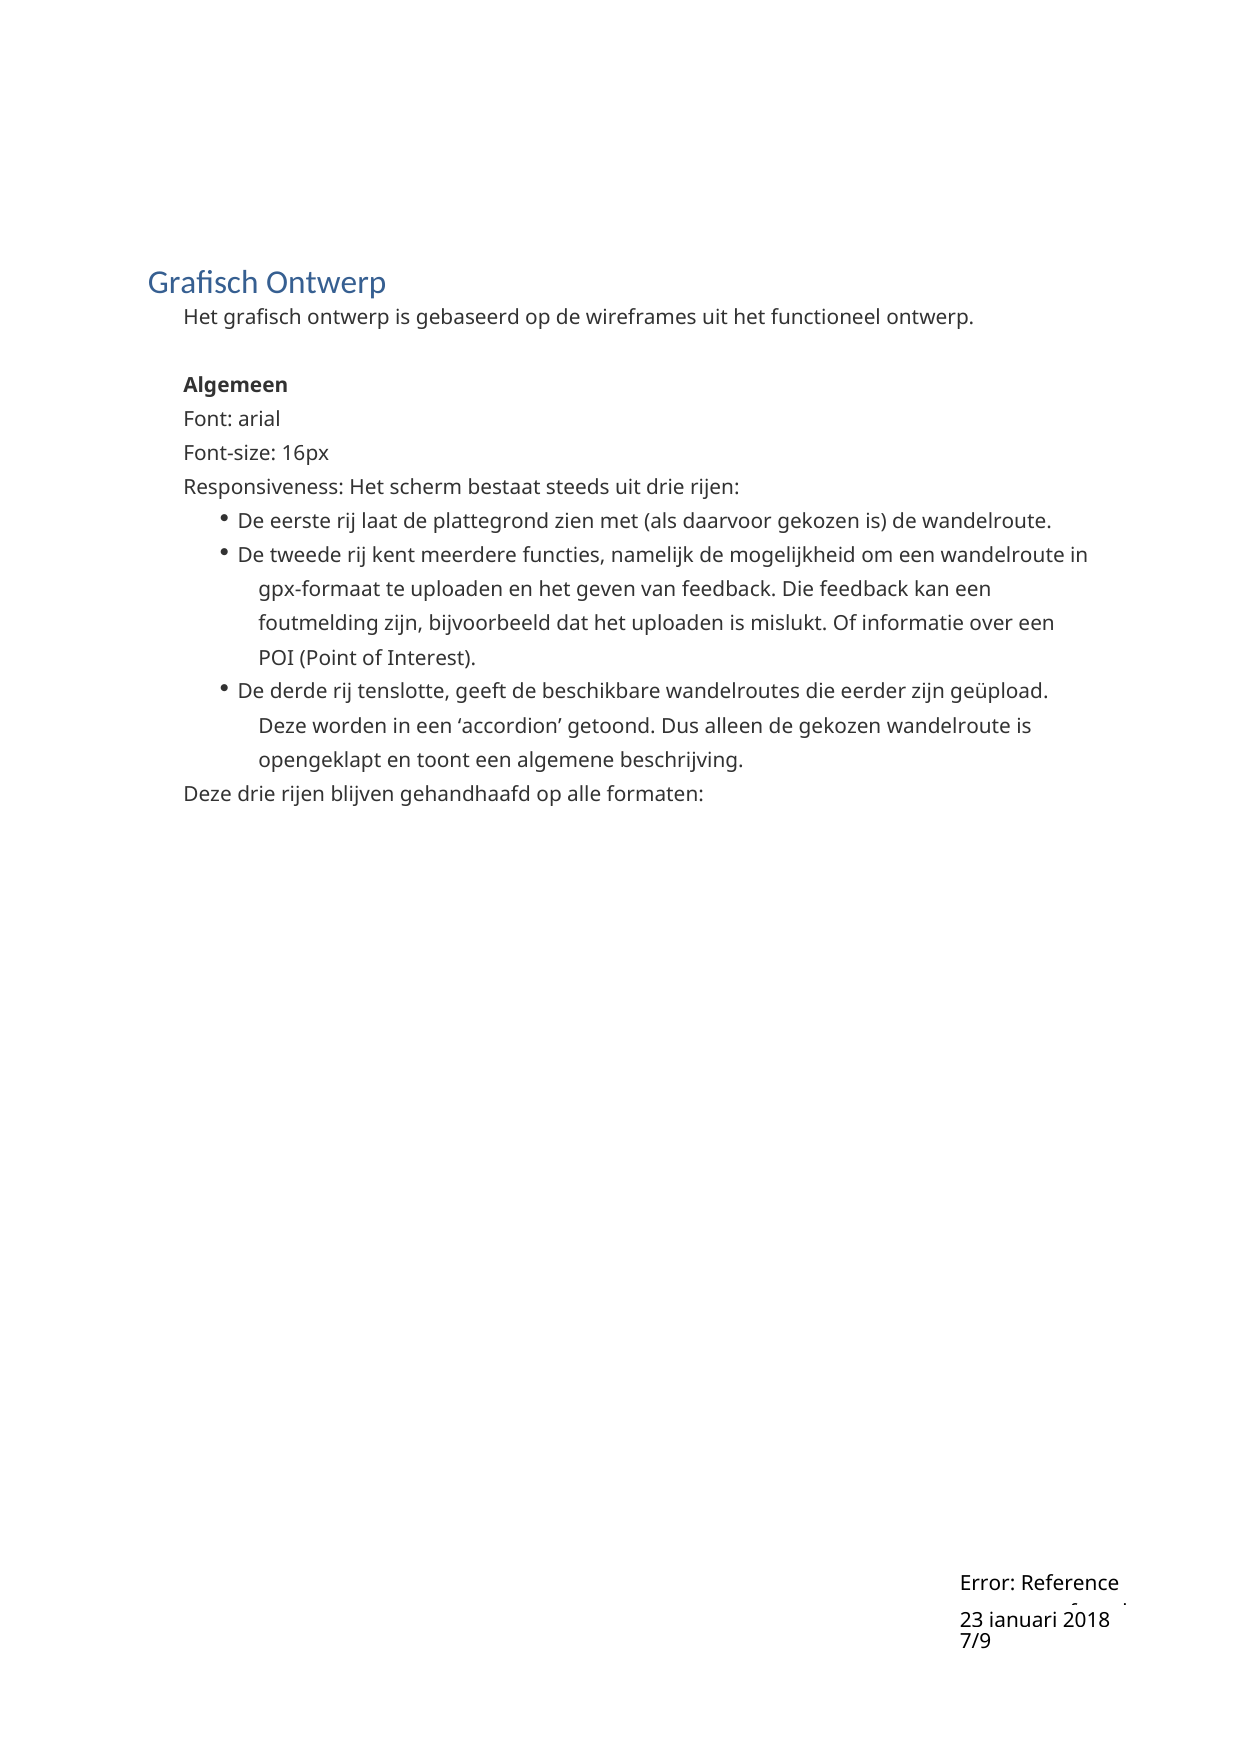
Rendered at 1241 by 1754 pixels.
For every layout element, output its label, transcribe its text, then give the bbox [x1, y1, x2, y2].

list De derde rij tenslotte, geeft de beschikbare wandelroutes die eerder zijn geüpload. Deze worden in een ‘accordion’ getoond. Dus alleen de gekozen wandelroute is opengeklapt en toont een algemene beschrijving. [221, 677, 1092, 773]
list De eerste rij laat de plattegrond zien met (als daarvoor gekozen is) de wandelroute. [221, 506, 1092, 535]
list De tweede rij kent meerdere functies, namelijk de mogelijkheid om een wandelroute in gpx-formaat te uploaden en het geven van feedback. Die feedback kan een foutmelding zijn, bijvoorbeeld dat het uploaden is mislukt. Of informatie over een POI (Point of Interest). [221, 540, 1092, 671]
text Font: arial [183, 404, 1092, 433]
subtitle Grafisch Ontwerp [148, 261, 1092, 302]
text Deze drie rijen blijven gehandhaafd op alle formaten: [183, 779, 1092, 807]
text Font-size: 16px [183, 438, 1092, 467]
text Algemeen [183, 370, 1092, 398]
text Responsiveness: Het scherm bestaat steeds uit drie rijen: [183, 472, 1092, 501]
text Het grafisch ontwerp is gebaseerd op de wireframes uit het functioneel ontwerp. [183, 302, 1092, 330]
